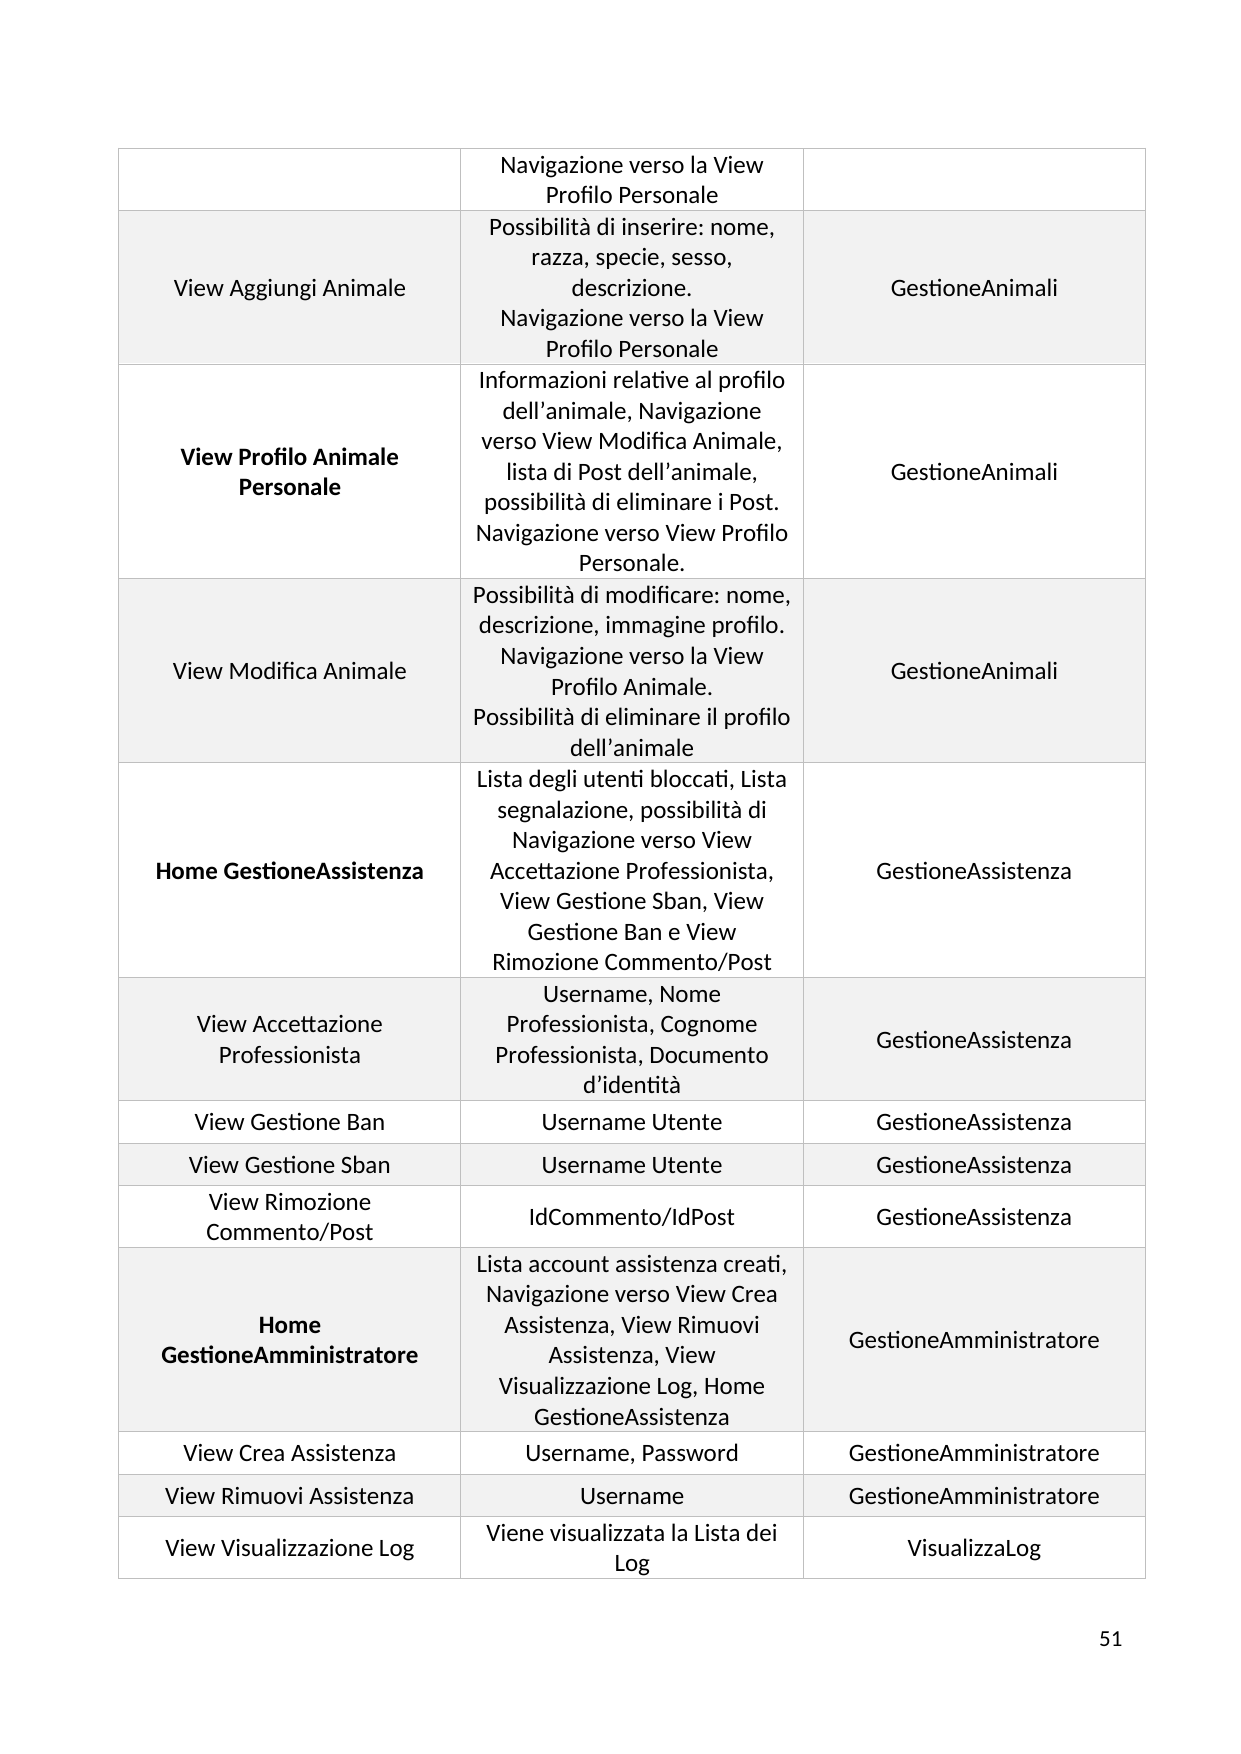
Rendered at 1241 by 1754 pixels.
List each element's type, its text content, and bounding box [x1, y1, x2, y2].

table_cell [461, 149, 803, 210]
table_cell GestioneAmministratore [804, 1475, 1145, 1516]
table_cell VisualizzaLog [804, 1517, 1145, 1578]
table_cell View Aggiungi Animale [119, 211, 460, 363]
table_cell GestioneAssistenza [804, 1101, 1145, 1142]
table_cell Home GestioneAmministratore [119, 1248, 460, 1431]
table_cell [804, 149, 1145, 210]
table_cell GestioneAnimali [804, 365, 1145, 578]
table_cell GestioneAnimali [804, 211, 1145, 363]
table_cell View Modifica Animale [119, 579, 460, 762]
table_cell Username, Password [461, 1432, 803, 1473]
table_cell View Gestione Sban [119, 1144, 460, 1185]
table_cell GestioneAssistenza [804, 1144, 1145, 1185]
table_cell View Rimozione Commento/Post [119, 1186, 460, 1247]
table_cell Username [461, 1475, 803, 1516]
table_cell Home GestioneAssistenza [119, 763, 460, 977]
table_cell GestioneAnimali [804, 579, 1145, 762]
table_cell Username, Nome Professionista, Cognome Professionista, Documento d’identità [461, 978, 803, 1100]
table_cell GestioneAmministratore [804, 1432, 1145, 1473]
table_cell GestioneAssistenza [804, 1186, 1145, 1247]
table_cell Informazioni relative al profilo dell’animale, Navigazione verso View Modifica Animale, lista di Post dell’animale, possibilità di eliminare i Post. Navigazione verso View Profilo Personale. [461, 365, 803, 578]
table_cell Lista account assistenza creati, Navigazione verso View Crea Assistenza, View Rimuovi Assistenza, View Visualizzazione Log, Home GestioneAssistenza [461, 1248, 803, 1431]
table_cell View Rimuovi Assistenza [119, 1475, 460, 1516]
table_cell View Crea Assistenza [119, 1432, 460, 1473]
table_cell Possibilità di inserire: nome, razza, specie, sesso, descrizione. Navigazione verso la View Profilo Personale [461, 211, 803, 363]
table_cell Username Utente [461, 1101, 803, 1142]
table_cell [119, 149, 460, 210]
table_cell IdCommento/IdPost [461, 1186, 803, 1247]
table_cell GestioneAssistenza [804, 763, 1145, 977]
table_cell View Profilo Animale Personale [119, 365, 460, 578]
table_cell View Accettazione Professionista [119, 978, 460, 1100]
table_cell Username Utente [461, 1144, 803, 1185]
table_cell GestioneAssistenza [804, 978, 1145, 1100]
table_cell Viene visualizzata la Lista dei Log [461, 1517, 803, 1578]
table_cell Possibilità di modificare: nome, descrizione, immagine profilo. Navigazione verso la View Profilo Animale. Possibilità di eliminare il profilo dell’animale [461, 579, 803, 762]
table_cell GestioneAmministratore [804, 1248, 1145, 1431]
table_cell Lista degli utenti bloccati, Lista segnalazione, possibilità di Navigazione verso View Accettazione Professionista, View Gestione Sban, View Gestione Ban e View Rimozione Commento/Post [461, 763, 803, 977]
table_cell View Gestione Ban [119, 1101, 460, 1142]
table_cell View Visualizzazione Log [119, 1517, 460, 1578]
